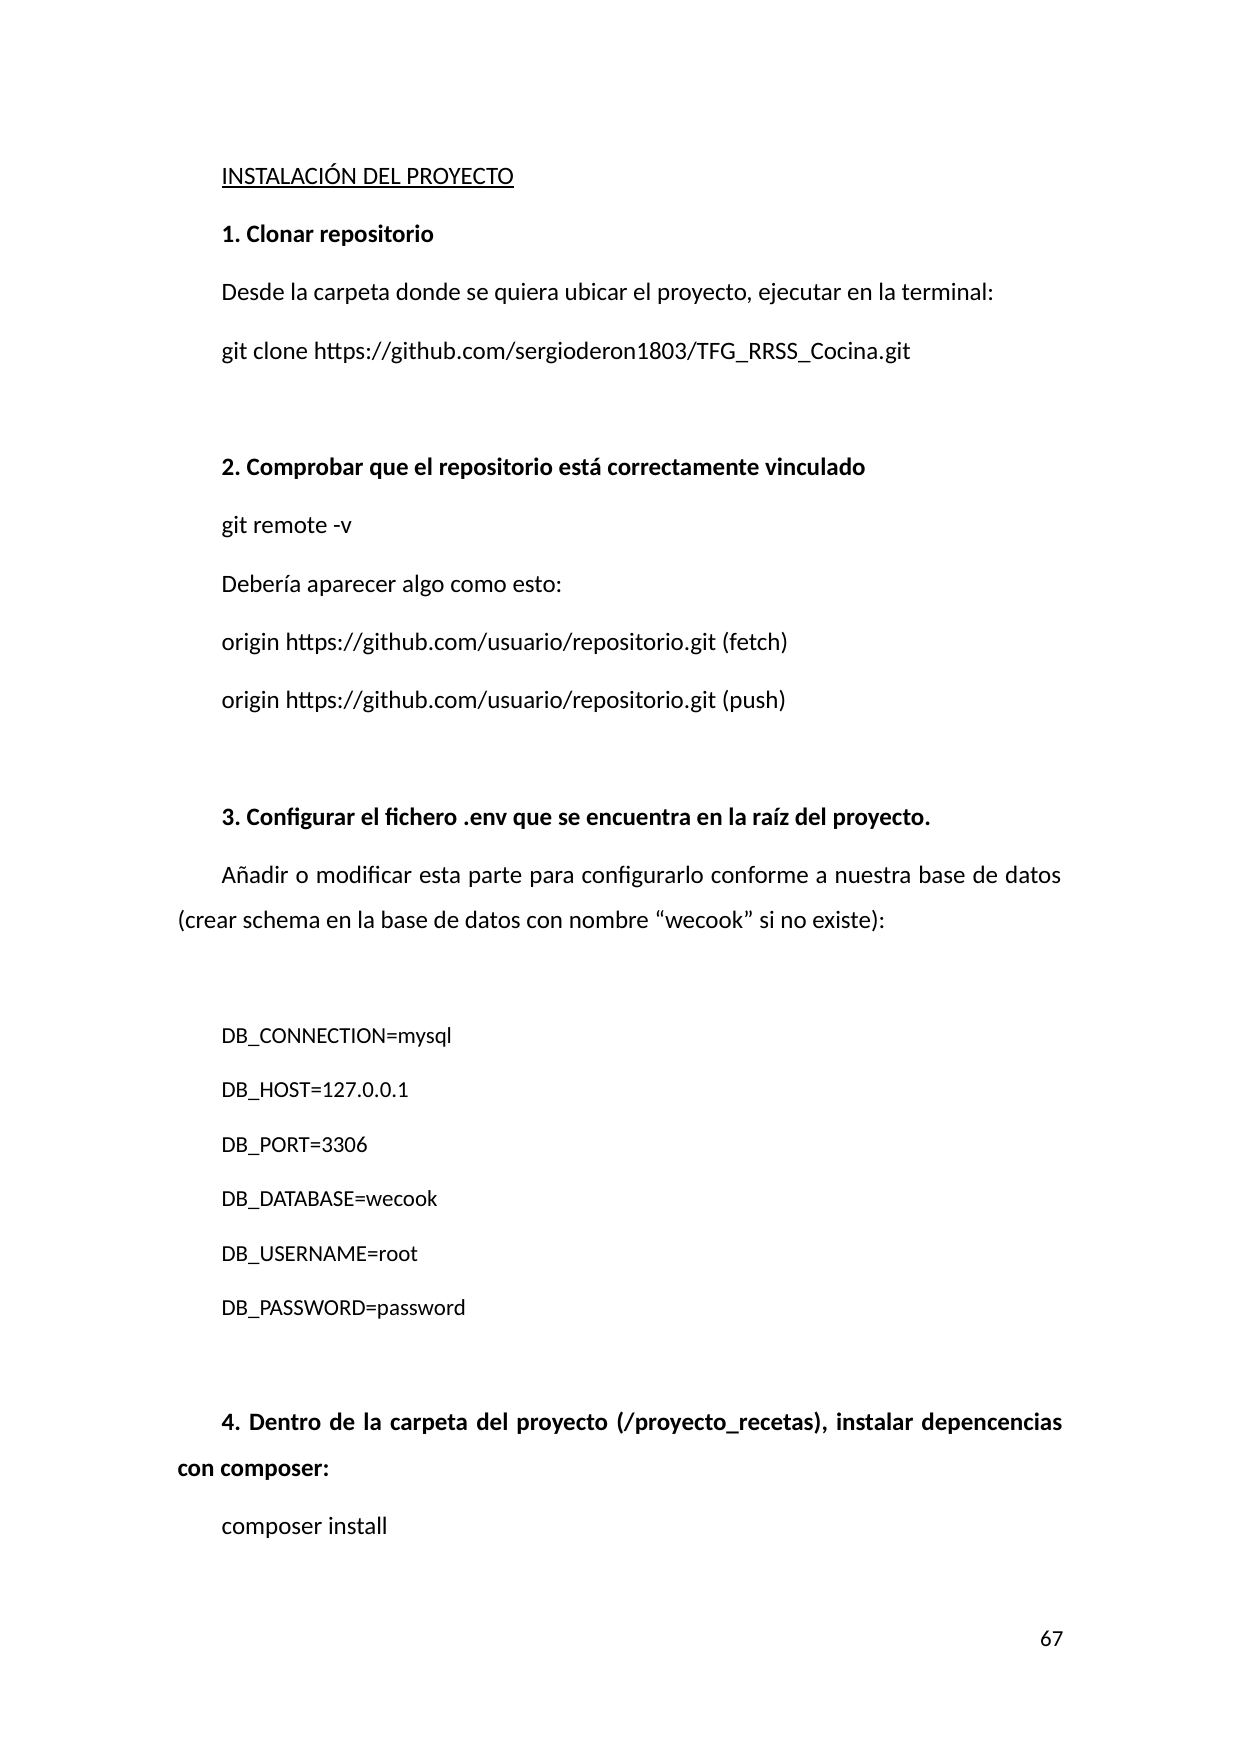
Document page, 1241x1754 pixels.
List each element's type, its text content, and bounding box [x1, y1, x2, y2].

text DB_HOST=127.0.0.1 [177, 1076, 1063, 1103]
text DB_PORT=3306 [177, 1130, 1063, 1158]
text composer install [177, 1510, 1063, 1541]
text Añadir o modificar esta parte para configurarlo conforme a nuestra base de datos (crear schema en la base de datos con nombre “wecook” si no existe): [177, 859, 1063, 935]
text DB_DATABASE=wecook [177, 1184, 1063, 1212]
text Desde la carpeta donde se quiera ubicar el proyecto, ejecutar en la terminal: [177, 277, 1063, 307]
text Debería aparecer algo como esto: [177, 568, 1063, 598]
text DB_USERNAME=root [177, 1239, 1063, 1267]
text origin https://github.com/usuario/repositorio.git (fetch) [177, 626, 1063, 656]
text INSTALACIÓN DEL PROYECTO [177, 160, 1063, 191]
text 1. Clonar repositorio [177, 218, 1063, 249]
text 2. Comprobar que el repositorio está correctamente vinculado [177, 451, 1063, 482]
text origin https://github.com/usuario/repositorio.git (push) [177, 684, 1063, 715]
text 4. Dentro de la carpeta del proyecto (/proyecto_recetas), instalar depencencias con composer: [177, 1406, 1063, 1482]
text DB_CONNECTION=mysql [177, 1021, 1063, 1049]
text git clone https://github.com/sergioderon1803/TFG_RRSS_Cocina.git [177, 335, 1063, 365]
text DB_PASSWORD=password [177, 1293, 1063, 1321]
text 3. Configurar el fichero .env que se encuentra en la raíz del proyecto. [177, 801, 1063, 831]
text git remote -v [177, 509, 1063, 540]
